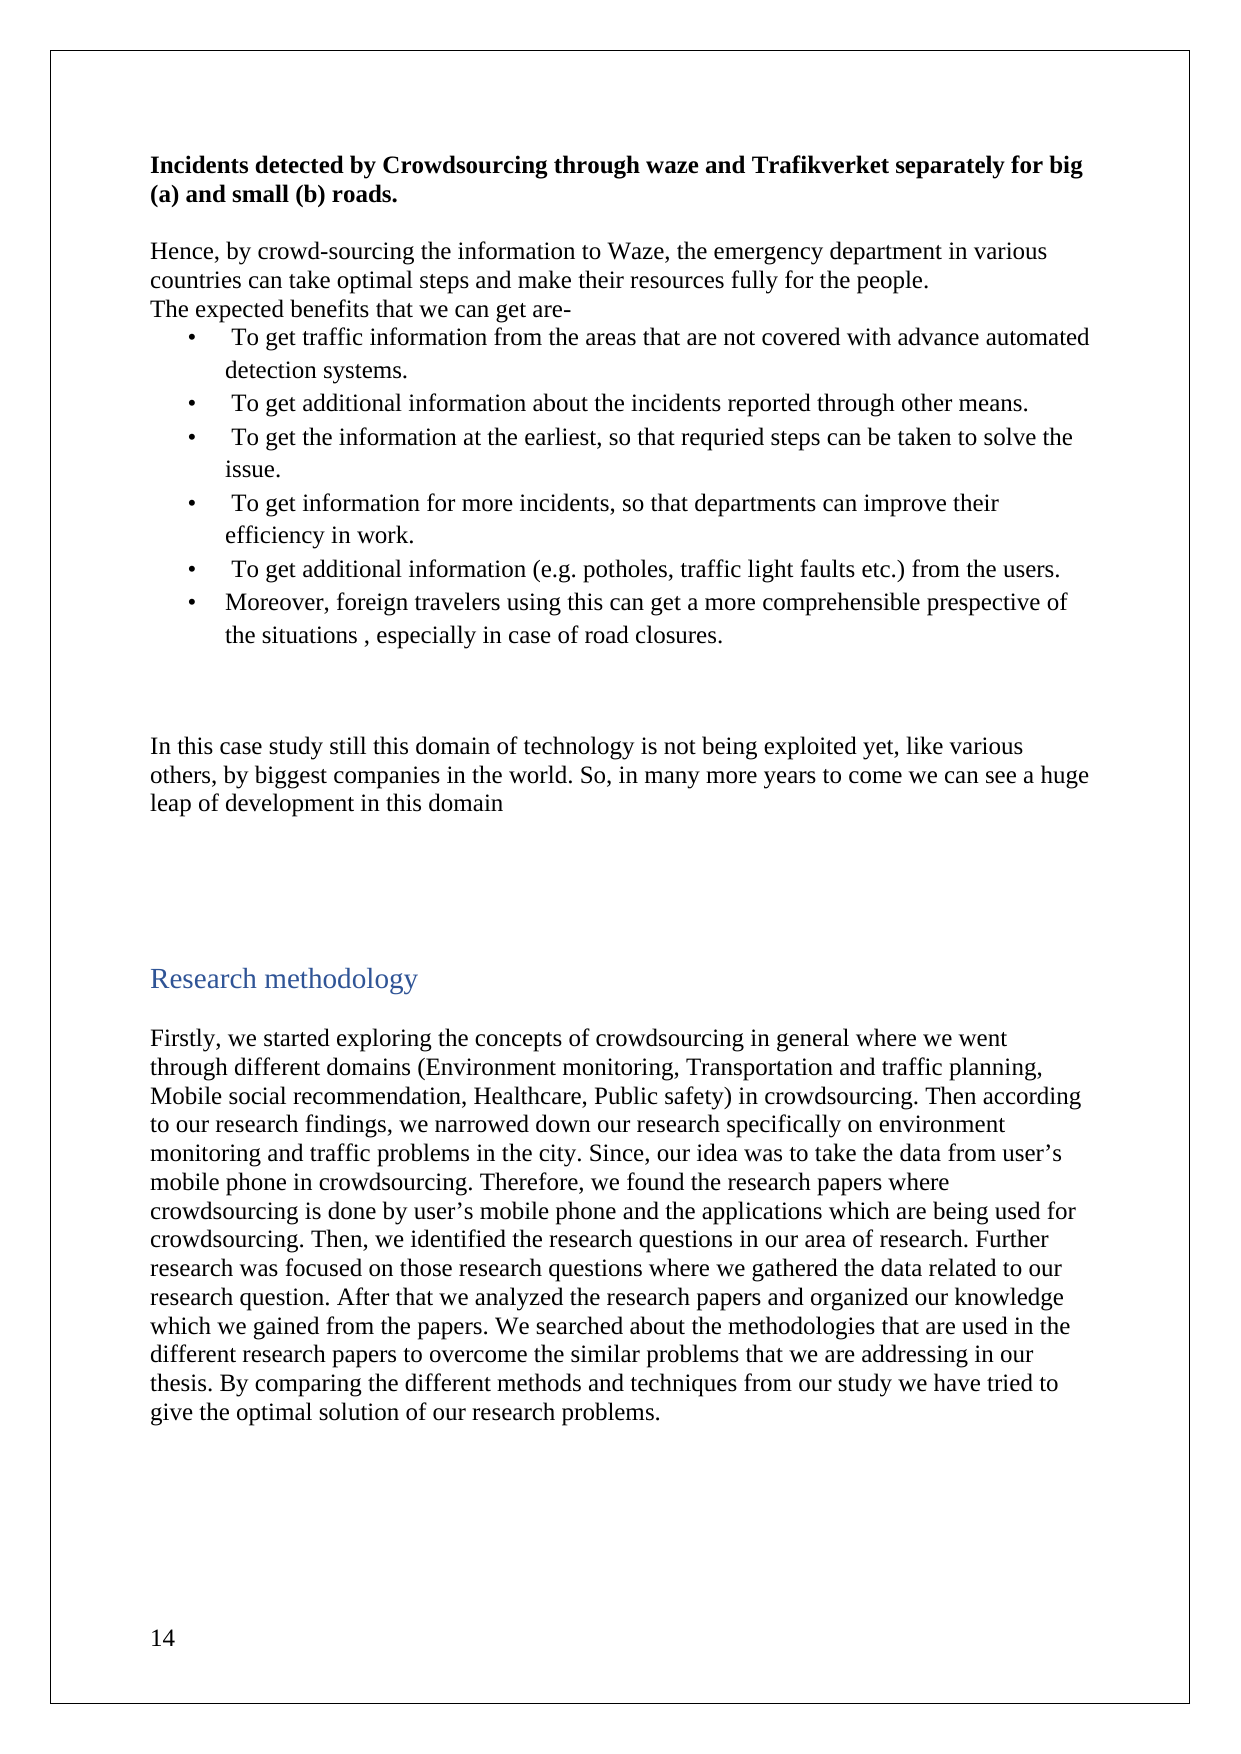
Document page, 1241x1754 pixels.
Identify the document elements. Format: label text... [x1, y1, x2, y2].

text Hence, by crowd-sourcing the information to Waze, the emergency department in various countries can take optimal steps and make their resources fully for the people. [150, 236, 1090, 294]
list To get additional information about the incidents reported through other means. [187, 388, 1090, 417]
text Firstly, we started exploring the concepts of crowdsourcing in general where we went through different domains (Environment monitoring, Transportation and traffic planning, Mobile social recommendation, Healthcare, Public safety) in crowdsourcing. Then according to our research findings, we narrowed down our research specifically on environment monitoring and traffic problems in the city. Since, our idea was to take the data from user’s mobile phone in crowdsourcing. Therefore, we found the research papers where crowdsourcing is done by user’s mobile phone and the applications which are being used for crowdsourcing. Then, we identified the research questions in our area of research. Further research was focused on those research questions where we gathered the data related to our research question. After that we analyzed the research papers and organized our knowledge which we gained from the papers. We searched about the methodologies that are used in the different research papers to overcome the similar problems that we are addressing in our thesis. By comparing the different methods and techniques from our study we have tried to give the optimal solution of our research problems. [150, 1023, 1090, 1426]
text The expected benefits that we can get are- [150, 294, 1090, 322]
list Moreover, foreign travelers using this can get a more comprehensible prespective of the situations , especially in case of road closures. [187, 587, 1090, 648]
list To get traffic information from the areas that are not covered with advance automated detection systems. [187, 322, 1090, 384]
text Research methodology [150, 961, 1090, 994]
text Incidents detected by Crowdsourcing through waze and Trafikverket separately for big (a) and small (b) roads. [150, 150, 1090, 207]
text In this case study still this domain of technology is not being exploited yet, like various others, by biggest companies in the world. So, in many more years to come we can see a huge leap of development in this domain [150, 731, 1090, 817]
list To get information for more incidents, so that departments can improve their efficiency in work. [187, 488, 1090, 549]
list To get the information at the earliest, so that requried steps can be taken to solve the issue. [187, 422, 1090, 483]
list To get additional information (e.g. potholes, traffic light faults etc.) from the users. [187, 554, 1090, 582]
